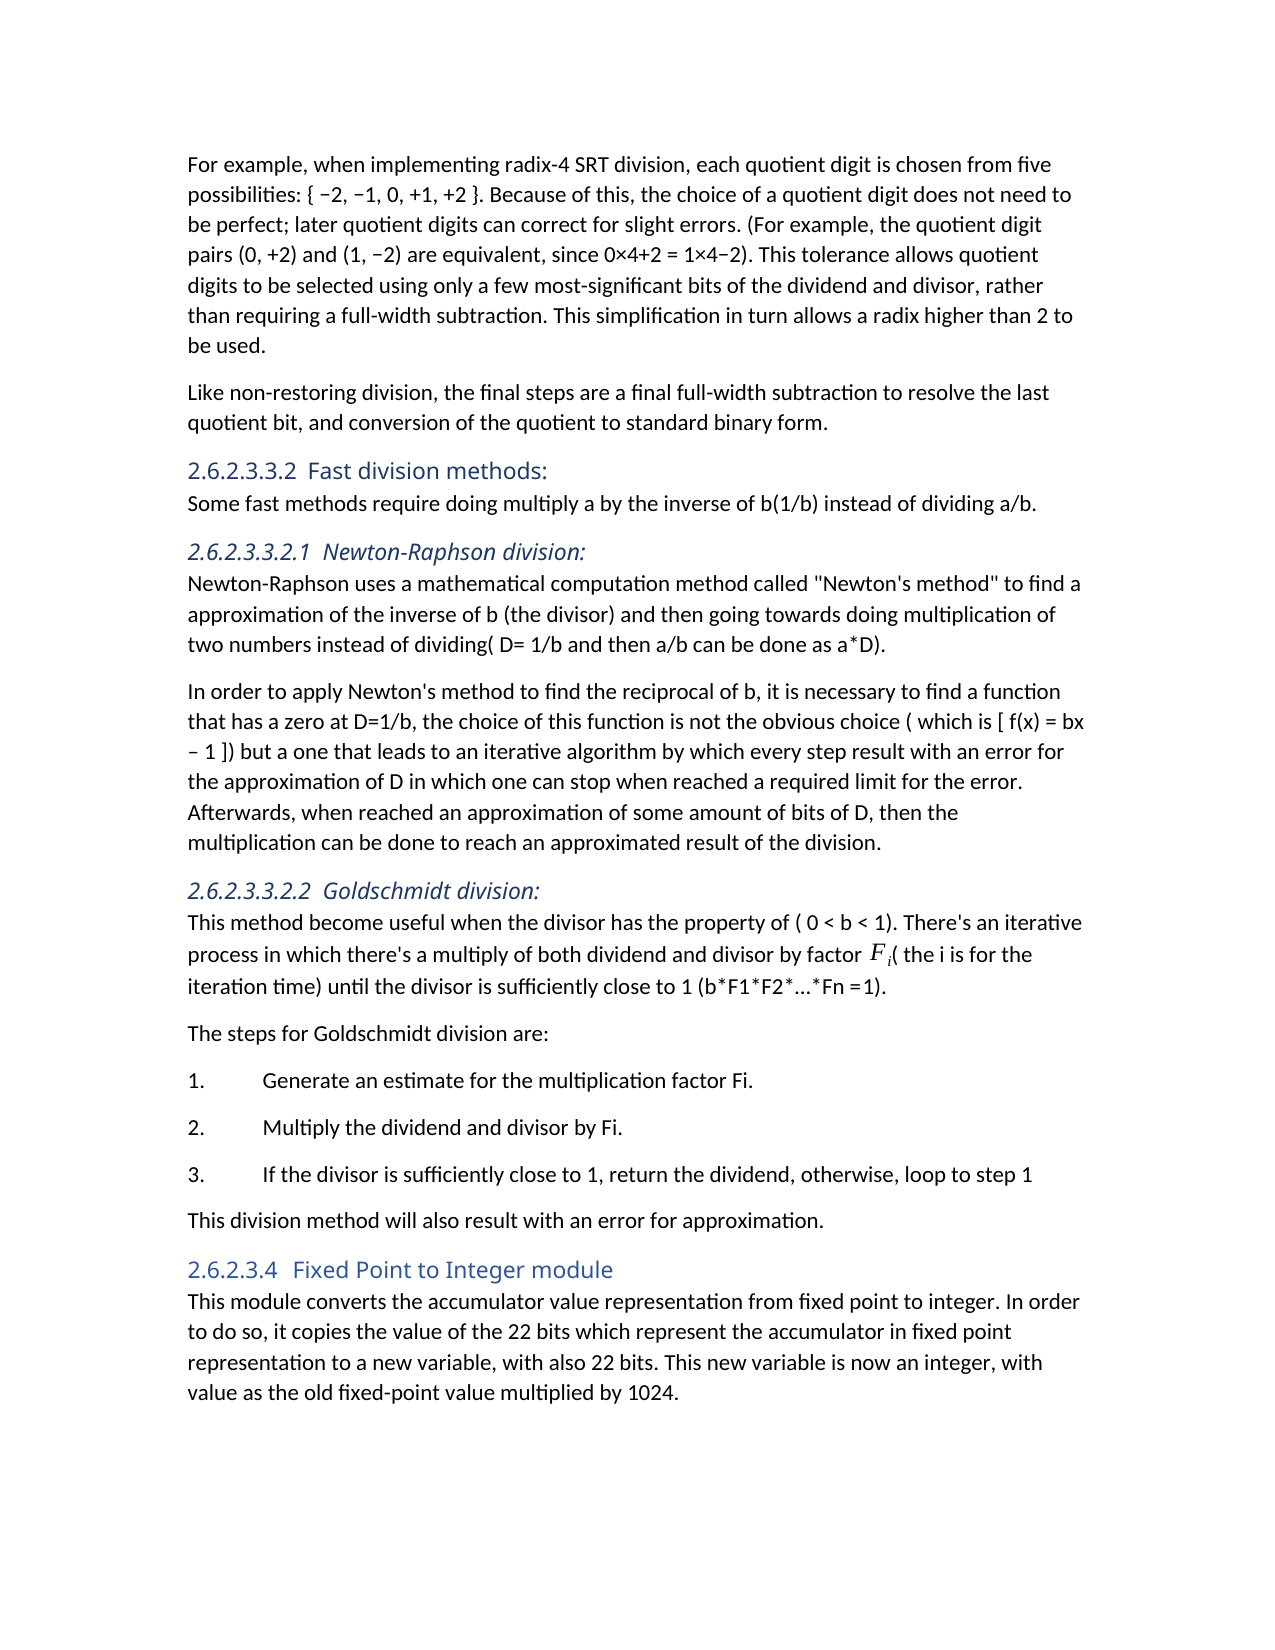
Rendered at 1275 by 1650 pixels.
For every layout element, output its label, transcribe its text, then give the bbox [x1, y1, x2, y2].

text This method become useful when the divisor has the property of ( 0 < b < 1). There's an iterative process in which there's a multiply of both dividend and divisor by factor ( the i is for the iteration time) until the divisor is sufficiently close to 1 (b*F1*F2*…*Fn =1). [187, 908, 1087, 1000]
subtitle Goldschmidt division: [187, 875, 1087, 906]
text In order to apply Newton's method to find the reciprocal of b, it is necessary to find a function that has a zero at D=1/b, the choice of this function is not the obvious choice ( which is [ f(x) = bx – 1 ]) but a one that leads to an iterative algorithm by which every step result with an error for the approximation of D in which one can stop when reached a required limit for the error. Afterwards, when reached an approximation of some amount of bits of D, then the multiplication can be done to reach an approximated result of the division. [187, 677, 1087, 856]
text 3. If the divisor is sufficiently close to 1, return the dividend, otherwise, loop to step 1 [187, 1160, 1087, 1188]
text 2. Multiply the dividend and divisor by Fi. [187, 1113, 1087, 1141]
text Newton-Raphson uses a mathematical computation method called "Newton's method" to find a approximation of the inverse of b (the divisor) and then going towards doing multiplication of two numbers instead of dividing( D= 1/b and then a/b can be done as a*D). [187, 569, 1087, 658]
text 1. Generate an estimate for the multiplication factor Fi. [187, 1066, 1087, 1094]
text For example, when implementing radix-4 SRT division, each quotient digit is chosen from five possibilities: { −2, −1, 0, +1, +2 }. Because of this, the choice of a quotient digit does not need to be perfect; later quotient digits can correct for slight errors. (For example, the quotient digit pairs (0, +2) and (1, −2) are equivalent, since 0×4+2 = 1×4−2). This tolerance allows quotient digits to be selected using only a few most-significant bits of the dividend and divisor, rather than requiring a full-width subtraction. This simplification in turn allows a radix higher than 2 to be used. [187, 150, 1087, 359]
subtitle Fixed Point to Integer module [187, 1253, 1087, 1285]
subtitle Newton-Raphson division: [187, 536, 1087, 567]
subtitle Fast division methods: [187, 455, 1087, 486]
text Some fast methods require doing multiply a by the inverse of b(1/b) instead of dividing a/b. [187, 489, 1087, 517]
text This division method will also result with an error for approximation. [187, 1207, 1087, 1235]
text This module converts the accumulator value representation from fixed point to integer. In order to do so, it copies the value of the 22 bits which represent the accumulator in fixed point representation to a new variable, with also 22 bits. This new variable is now an integer, with value as the old fixed-point value multiplied by 1024. [187, 1287, 1087, 1406]
text The steps for Goldschmidt division are: [187, 1019, 1087, 1047]
text Like non-restoring division, the final steps are a final full-width subtraction to resolve the last quotient bit, and conversion of the quotient to standard binary form. [187, 378, 1087, 436]
